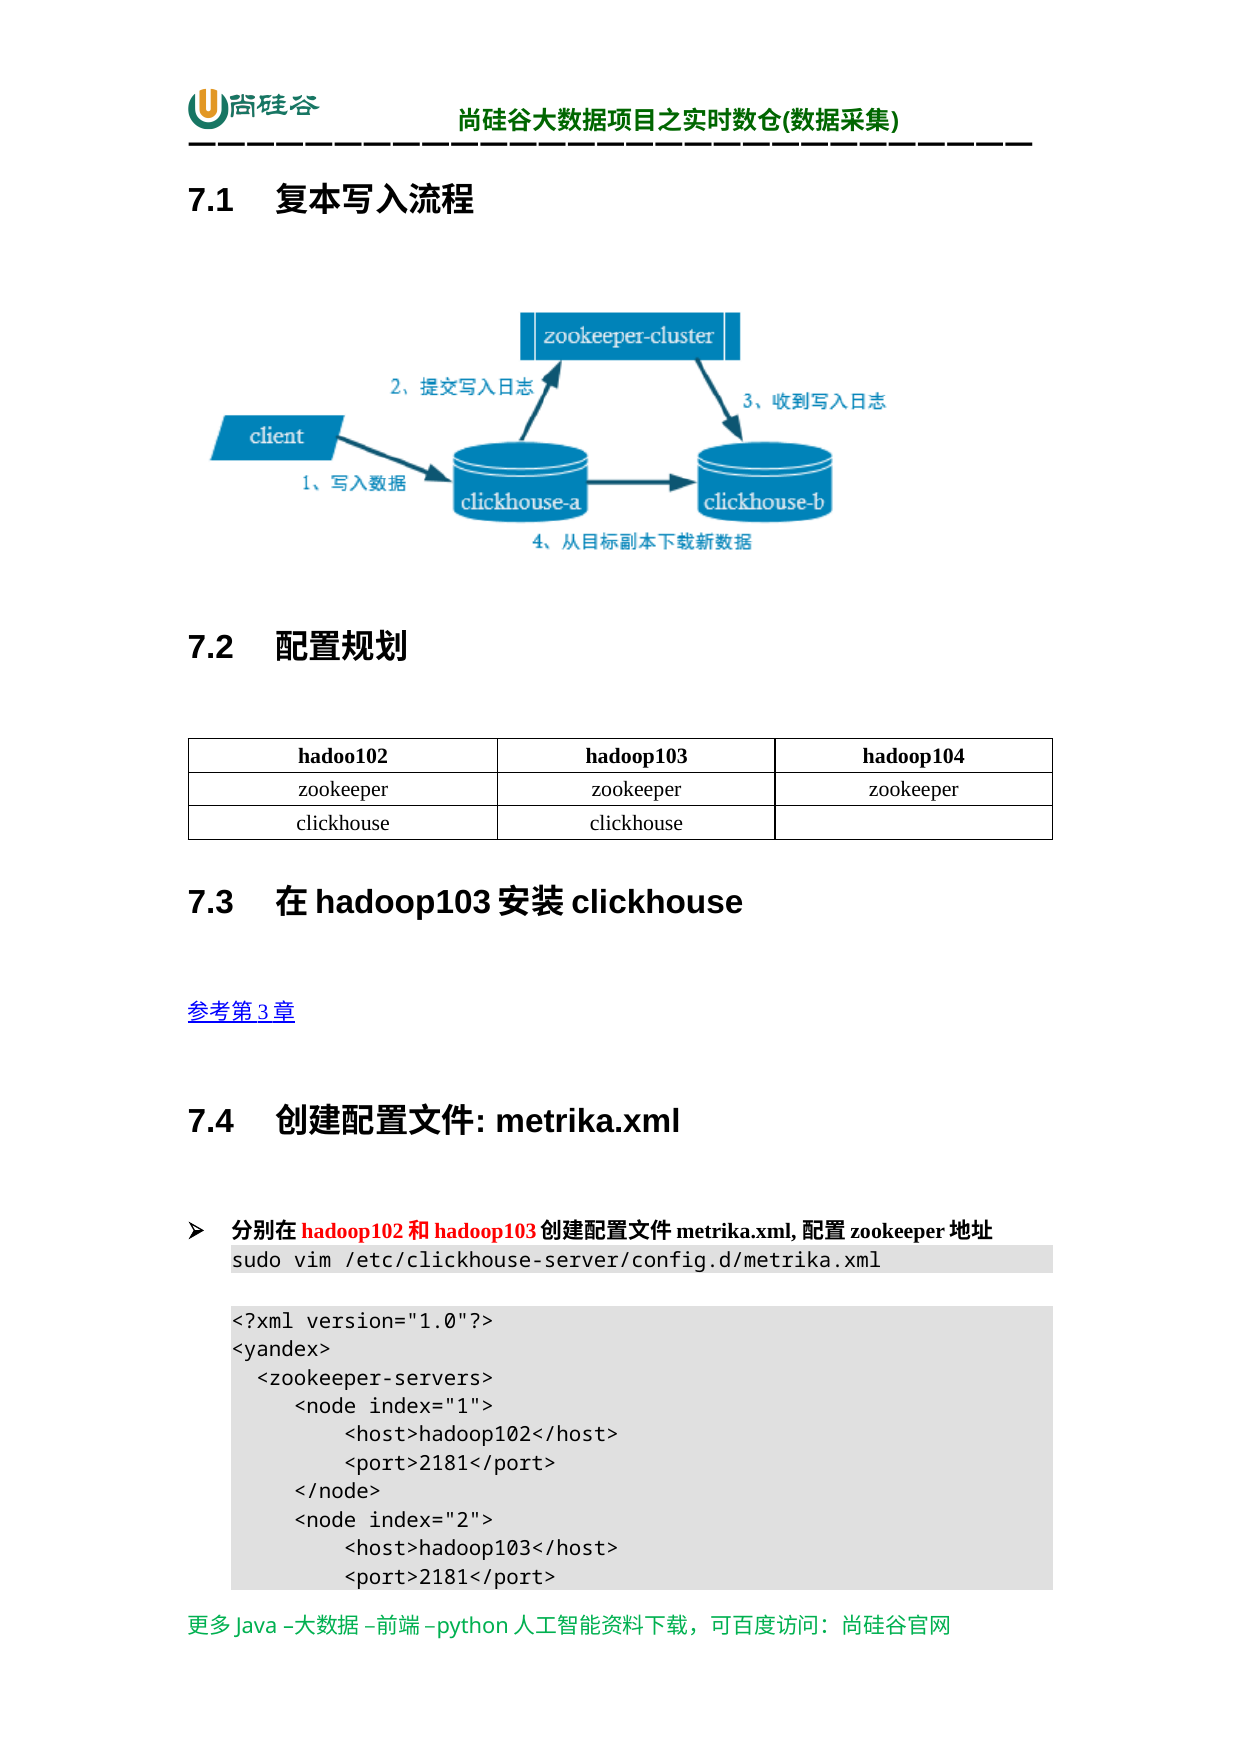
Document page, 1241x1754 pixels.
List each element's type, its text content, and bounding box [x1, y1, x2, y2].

picture [187, 291, 901, 562]
subtitle 在hadoop103安装clickhouse [187, 867, 1053, 932]
text <host>hadoop102</host> [231, 1419, 1053, 1448]
text sudo vim /etc/clickhouse-server/config.d/metrika.xml [231, 1245, 1053, 1273]
text <?xml version="1.0"?> [231, 1306, 1053, 1334]
subtitle 配置规划 [187, 611, 1053, 676]
text <port>2181</port> [231, 1562, 1053, 1590]
list 分别在hadoop102和hadoop103创建配置文件metrika.xml, 配置zookeeper地址 [187, 1212, 1053, 1245]
subtitle 创建配置文件: metrika.xml [187, 1086, 1053, 1151]
text <port>2181</port> [231, 1448, 1053, 1476]
table_header hadoop104 [776, 739, 1052, 772]
text <node index="1"> [231, 1391, 1053, 1419]
text <zookeeper-servers> [231, 1363, 1053, 1391]
text </node> [231, 1476, 1053, 1505]
text <host>hadoop103</host> [231, 1533, 1053, 1562]
table_header hadoo102 [189, 739, 497, 772]
table_cell clickhouse [498, 806, 774, 839]
table_header hadoop103 [498, 739, 774, 772]
table_cell zookeeper [498, 773, 774, 805]
table_cell clickhouse [189, 806, 497, 839]
table_cell zookeeper [776, 773, 1052, 805]
table_cell [776, 806, 1052, 839]
picture [187, 88, 321, 130]
table_cell zookeeper [189, 773, 497, 805]
text <node index="2"> [231, 1505, 1053, 1533]
subtitle 复本写入流程 [187, 165, 1053, 230]
text 参考第3章 [187, 993, 1053, 1026]
text <yandex> [231, 1334, 1053, 1363]
